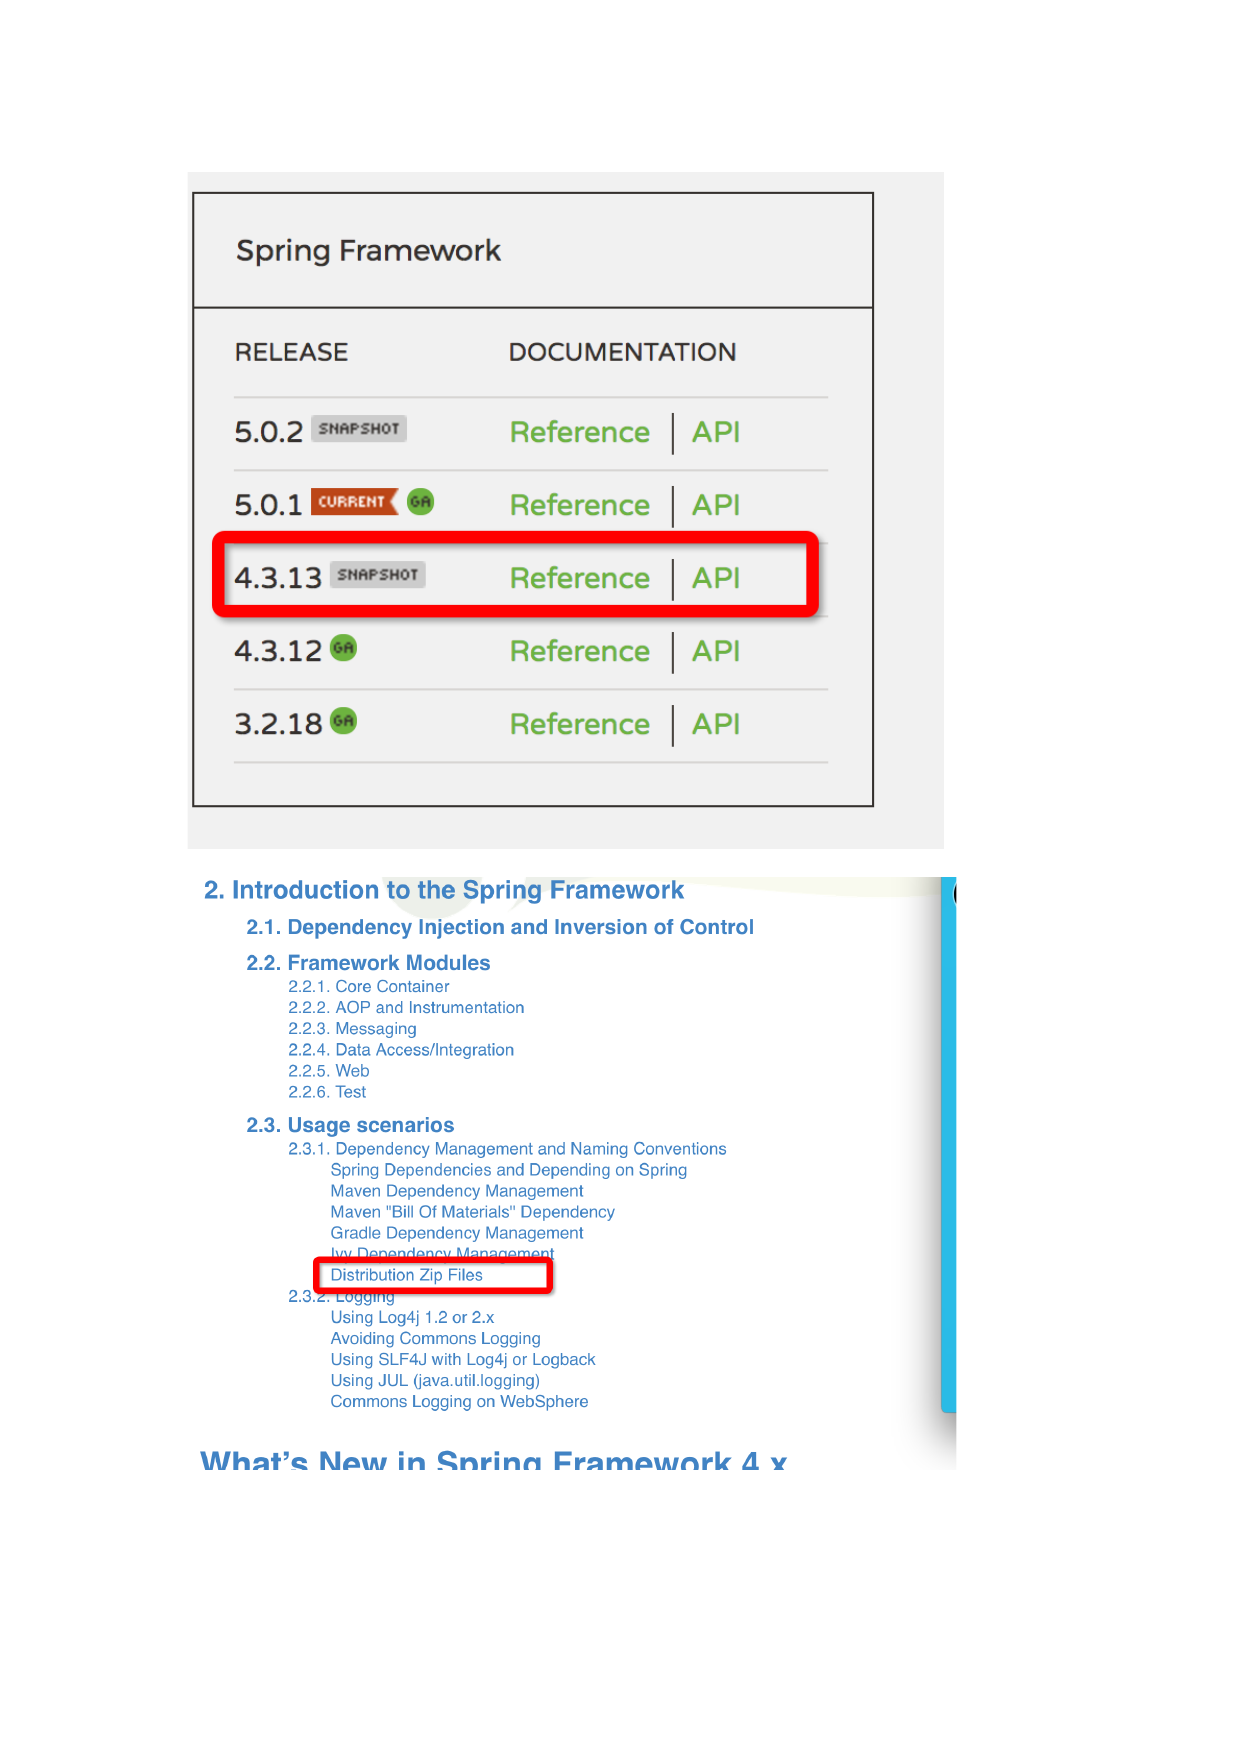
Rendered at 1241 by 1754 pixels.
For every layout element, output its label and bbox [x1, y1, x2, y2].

picture [187, 877, 957, 1470]
picture [187, 172, 944, 849]
